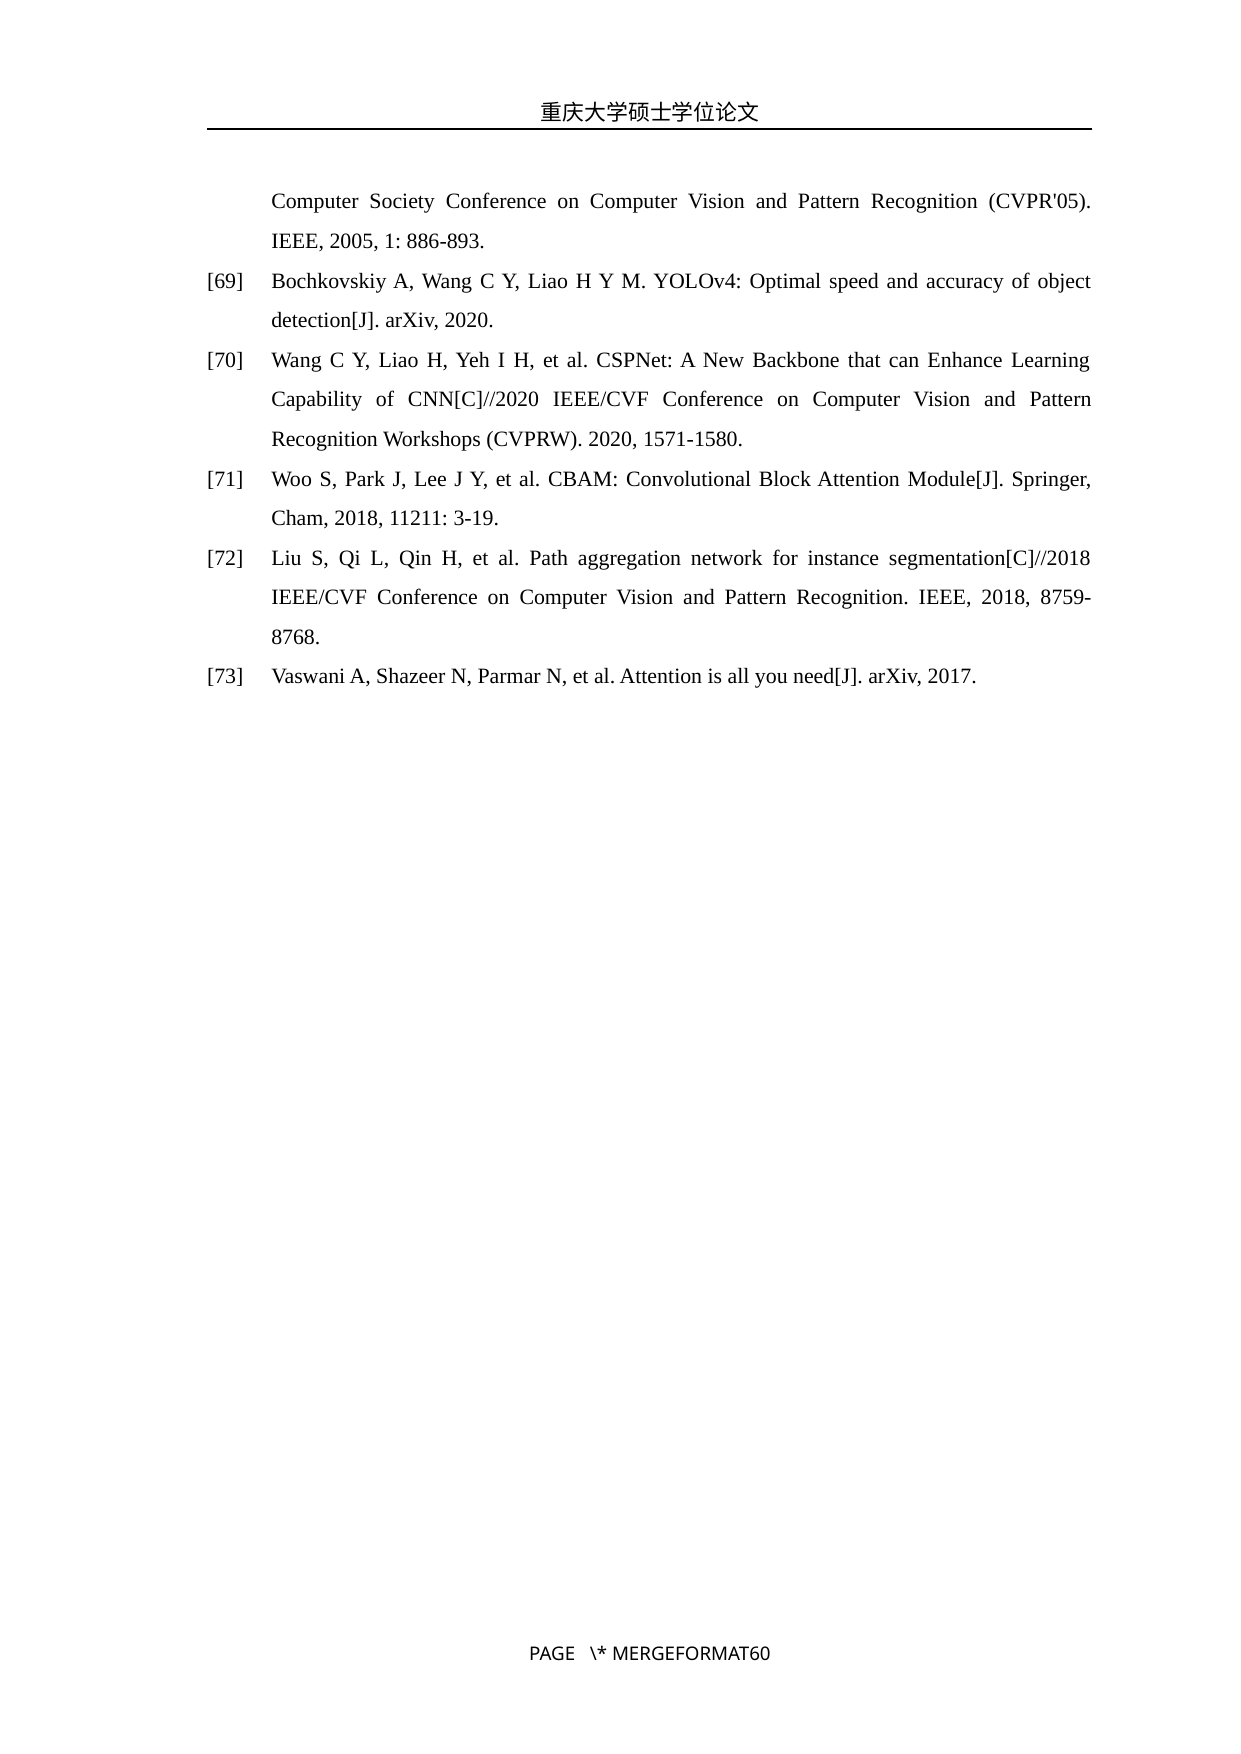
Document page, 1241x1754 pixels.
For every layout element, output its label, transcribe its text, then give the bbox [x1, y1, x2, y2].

list Wang C Y, Liao H, Yeh I H, et al. CSPNet: A New Backbone that can Enhance Learning Capability of CNN[C]//2020 IEEE/CVF Conference on Computer Vision and Pattern Recognition Workshops (CVPRW). 2020, 1571-1580. [207, 336, 1092, 454]
list Woo S, Park J, Lee J Y, et al. CBAM: Convolutional Block Attention Module[J]. Springer, Cham, 2018, 11211: 3-19. [207, 454, 1092, 533]
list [207, 177, 1092, 256]
list Vaswani A, Shazeer N, Parmar N, et al. Attention is all you need[J]. arXiv, 2017. [207, 652, 1092, 692]
list Bochkovskiy A, Wang C Y, Liao H Y M. YOLOv4: Optimal speed and accuracy of object detection[J]. arXiv, 2020. [207, 256, 1092, 336]
list Liu S, Qi L, Qin H, et al. Path aggregation network for instance segmentation[C]//2018 IEEE/CVF Conference on Computer Vision and Pattern Recognition. IEEE, 2018, 8759-8768. [207, 533, 1092, 652]
